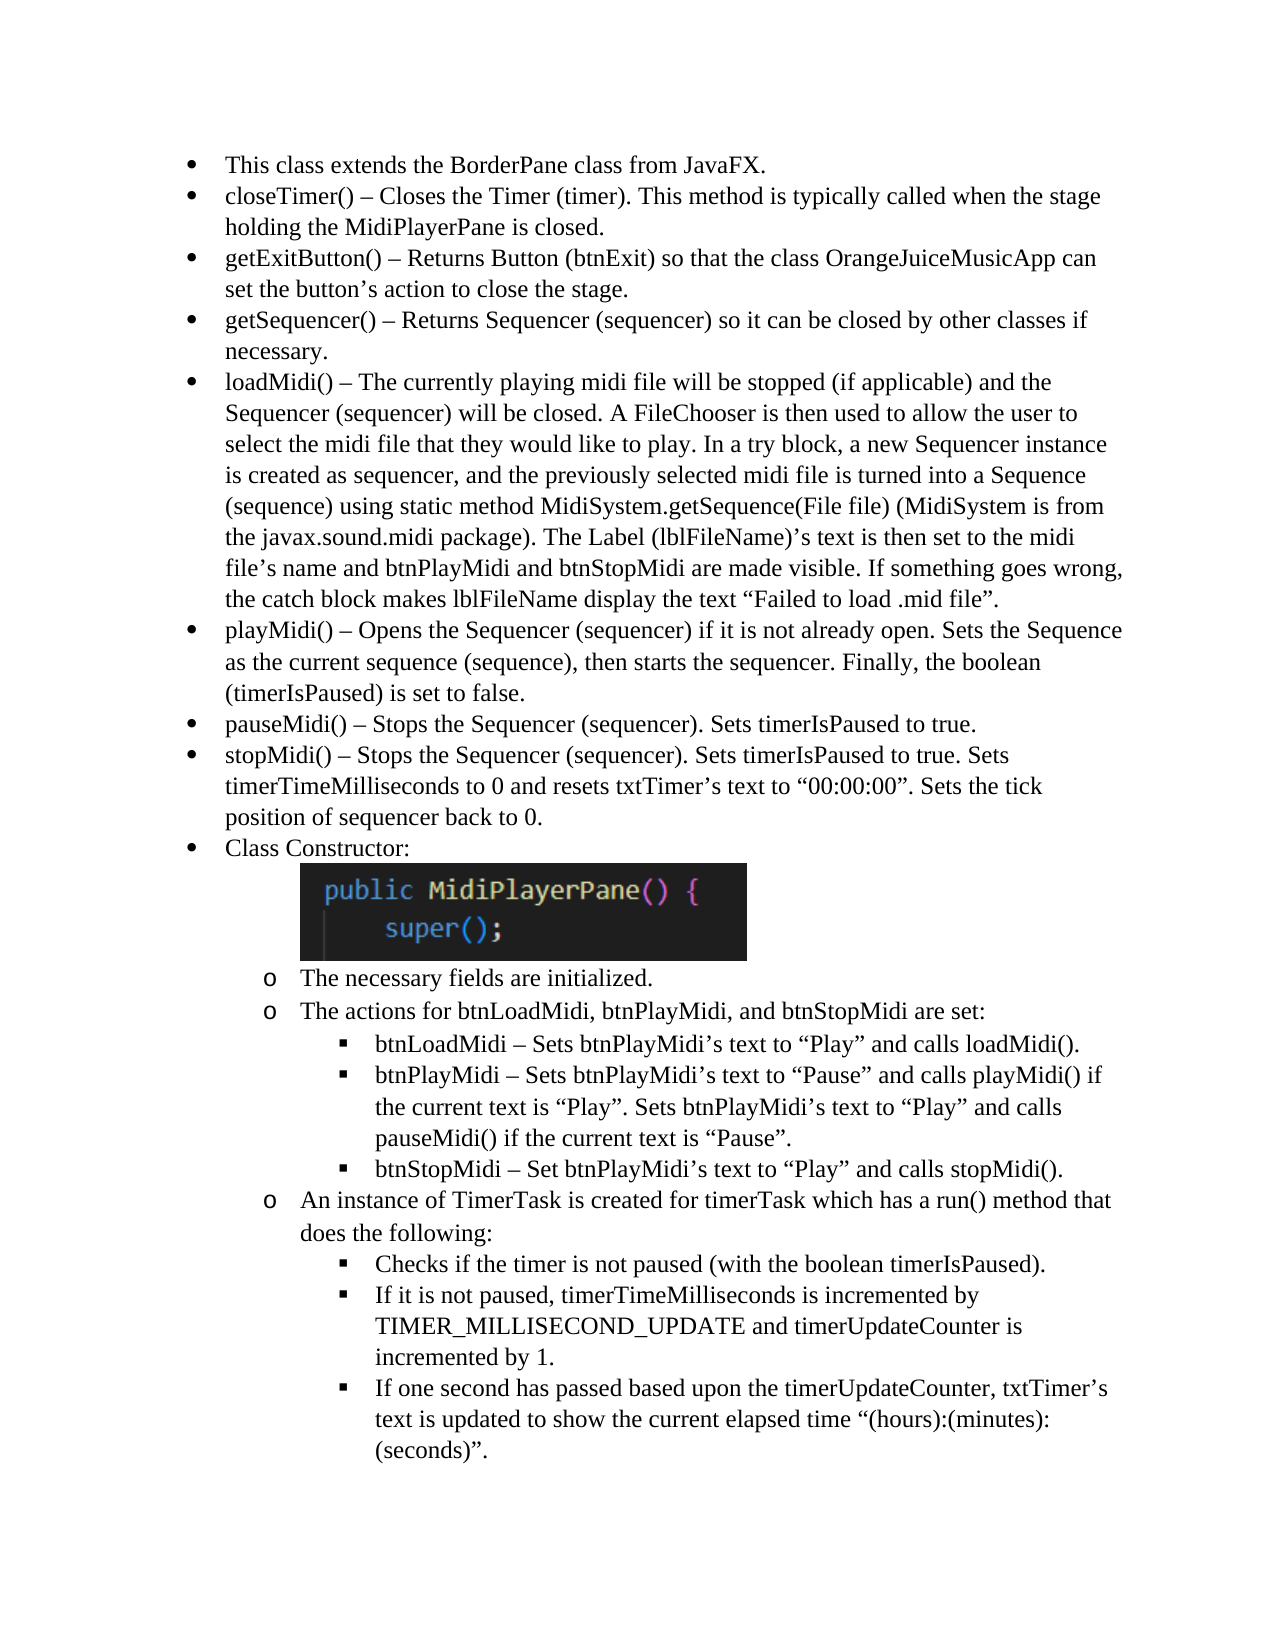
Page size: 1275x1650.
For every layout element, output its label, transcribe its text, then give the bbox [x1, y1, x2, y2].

list This class extends the BorderPane class from JavaFX. [187, 150, 1125, 179]
list btnPlayMidi – Sets btnPlayMidi’s text to “Pause” and calls playMidi() if the current text is “Play”. Sets btnPlayMidi’s text to “Play” and calls pauseMidi() if the current text is “Pause”. [337, 1061, 1125, 1151]
list stopMidi() – Stops the Sequencer (sequencer). Sets timerIsPaused to true. Sets timerTimeMilliseconds to 0 and resets txtTimer’s text to “00:00:00”. Sets the tick position of sequencer back to 0. [187, 740, 1125, 831]
list closeTimer() – Closes the Timer (timer). This method is typically called when the stage holding the MidiPlayerPane is closed. [187, 181, 1125, 241]
list The necessary fields are initialized. [262, 963, 1125, 994]
list An instance of TimerTask is created for timerTask which has a run() method that does the following: [262, 1185, 1125, 1247]
list loadMidi() – The currently playing midi file will be stopped (if applicable) and the Sequencer (sequencer) will be closed. A FileChooser is then used to allow the user to select the midi file that they would like to play. In a try block, a new Sequencer instance is created as sequencer, and the previously selected midi file is turned into a Sequence (sequence) using static method MidiSystem.getSequence(File file) (MidiSystem is from the javax.sound.midi package). The Label (lblFileName)’s text is then set to the midi file’s name and btnPlayMidi and btnStopMidi are made visible. If something goes wrong, the catch block makes lblFileName display the text “Failed to load .mid file”. [187, 367, 1125, 613]
list pauseMidi() – Stops the Sequencer (sequencer). Sets timerIsPaused to true. [187, 709, 1125, 737]
list The actions for btnLoadMidi, btnPlayMidi, and btnStopMidi are set: [262, 996, 1125, 1027]
list getExitButton() – Returns Button (btnExit) so that the class OrangeJuiceMusicApp can set the button’s action to close the stage. [187, 243, 1125, 303]
list getSequencer() – Returns Sequencer (sequencer) so it can be closed by other classes if necessary. [187, 305, 1125, 365]
list Class Constructor: [187, 833, 1125, 862]
picture [300, 863, 747, 961]
list btnStopMidi – Set btnPlayMidi’s text to “Play” and calls stopMidi(). [337, 1154, 1125, 1182]
list Checks if the timer is not paused (with the boolean timerIsPaused). [337, 1249, 1125, 1278]
list If one second has passed based upon the timerUpdateCounter, txtTimer’s text is updated to show the current elapsed time “(hours):(minutes):(seconds)”. [337, 1373, 1125, 1464]
list If it is not paused, timerTimeMilliseconds is incremented by TIMER_MILLISECOND_UPDATE and timerUpdateCounter is incremented by 1. [337, 1280, 1125, 1371]
list playMidi() – Opens the Sequencer (sequencer) if it is not already open. Sets the Sequence as the current sequence (sequence), then starts the sequencer. Finally, the boolean (timerIsPaused) is set to false. [187, 616, 1125, 706]
list btnLoadMidi – Sets btnPlayMidi’s text to “Play” and calls loadMidi(). [337, 1029, 1125, 1058]
